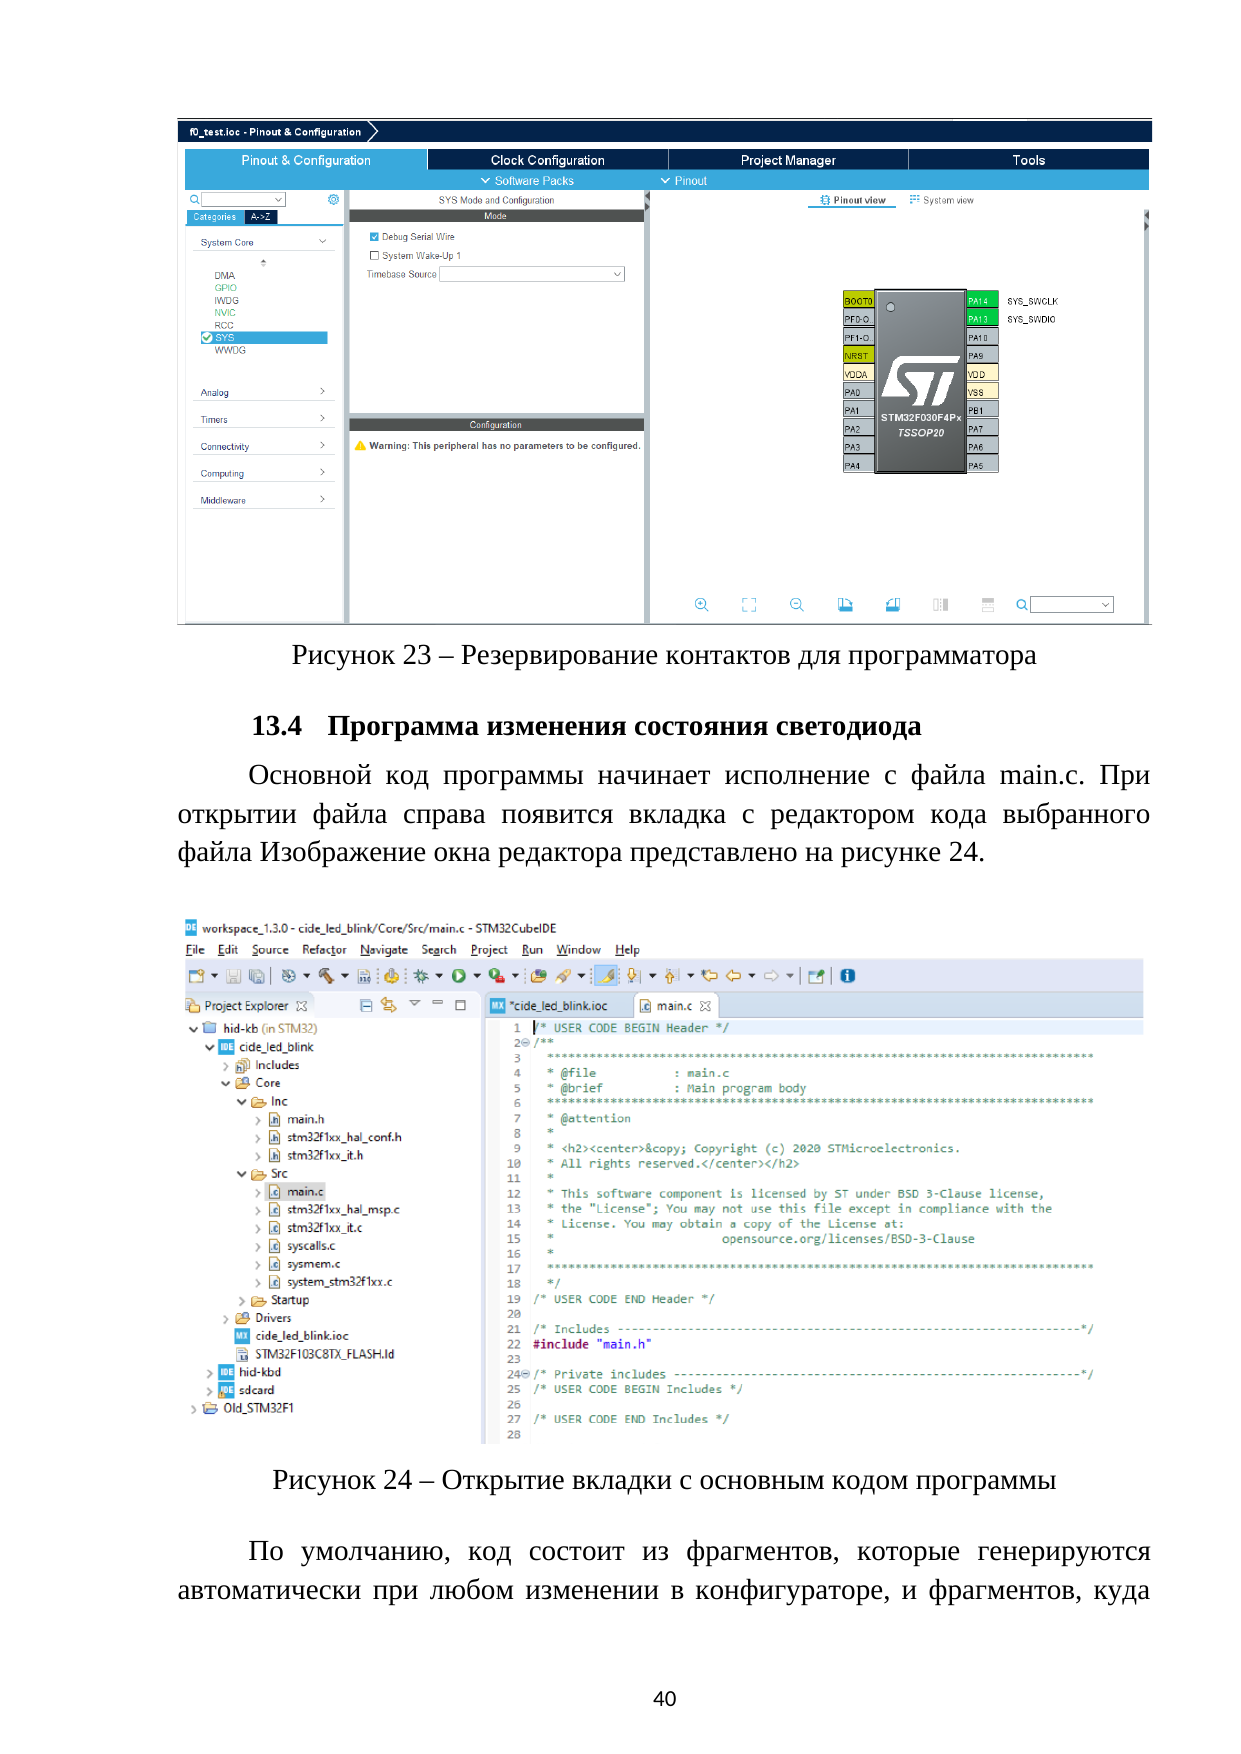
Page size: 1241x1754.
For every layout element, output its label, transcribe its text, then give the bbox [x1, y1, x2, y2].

text Рисунок 24 – Открытие вкладки с основным кодом программы [177, 1462, 1152, 1496]
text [177, 1533, 1152, 1605]
text Основной код программы начинает исполнение с файла main.c. При открытии файла справа появится вкладка с редактором кода выбранного файла Изображение окна редактора представлено на рисунке 24. [177, 757, 1152, 868]
picture [177, 118, 1153, 625]
text Рисунок 23 – Резервирование контактов для программатора [177, 637, 1152, 671]
picture [185, 917, 1144, 1444]
subtitle Программа изменения состояния светодиода [177, 708, 1152, 742]
